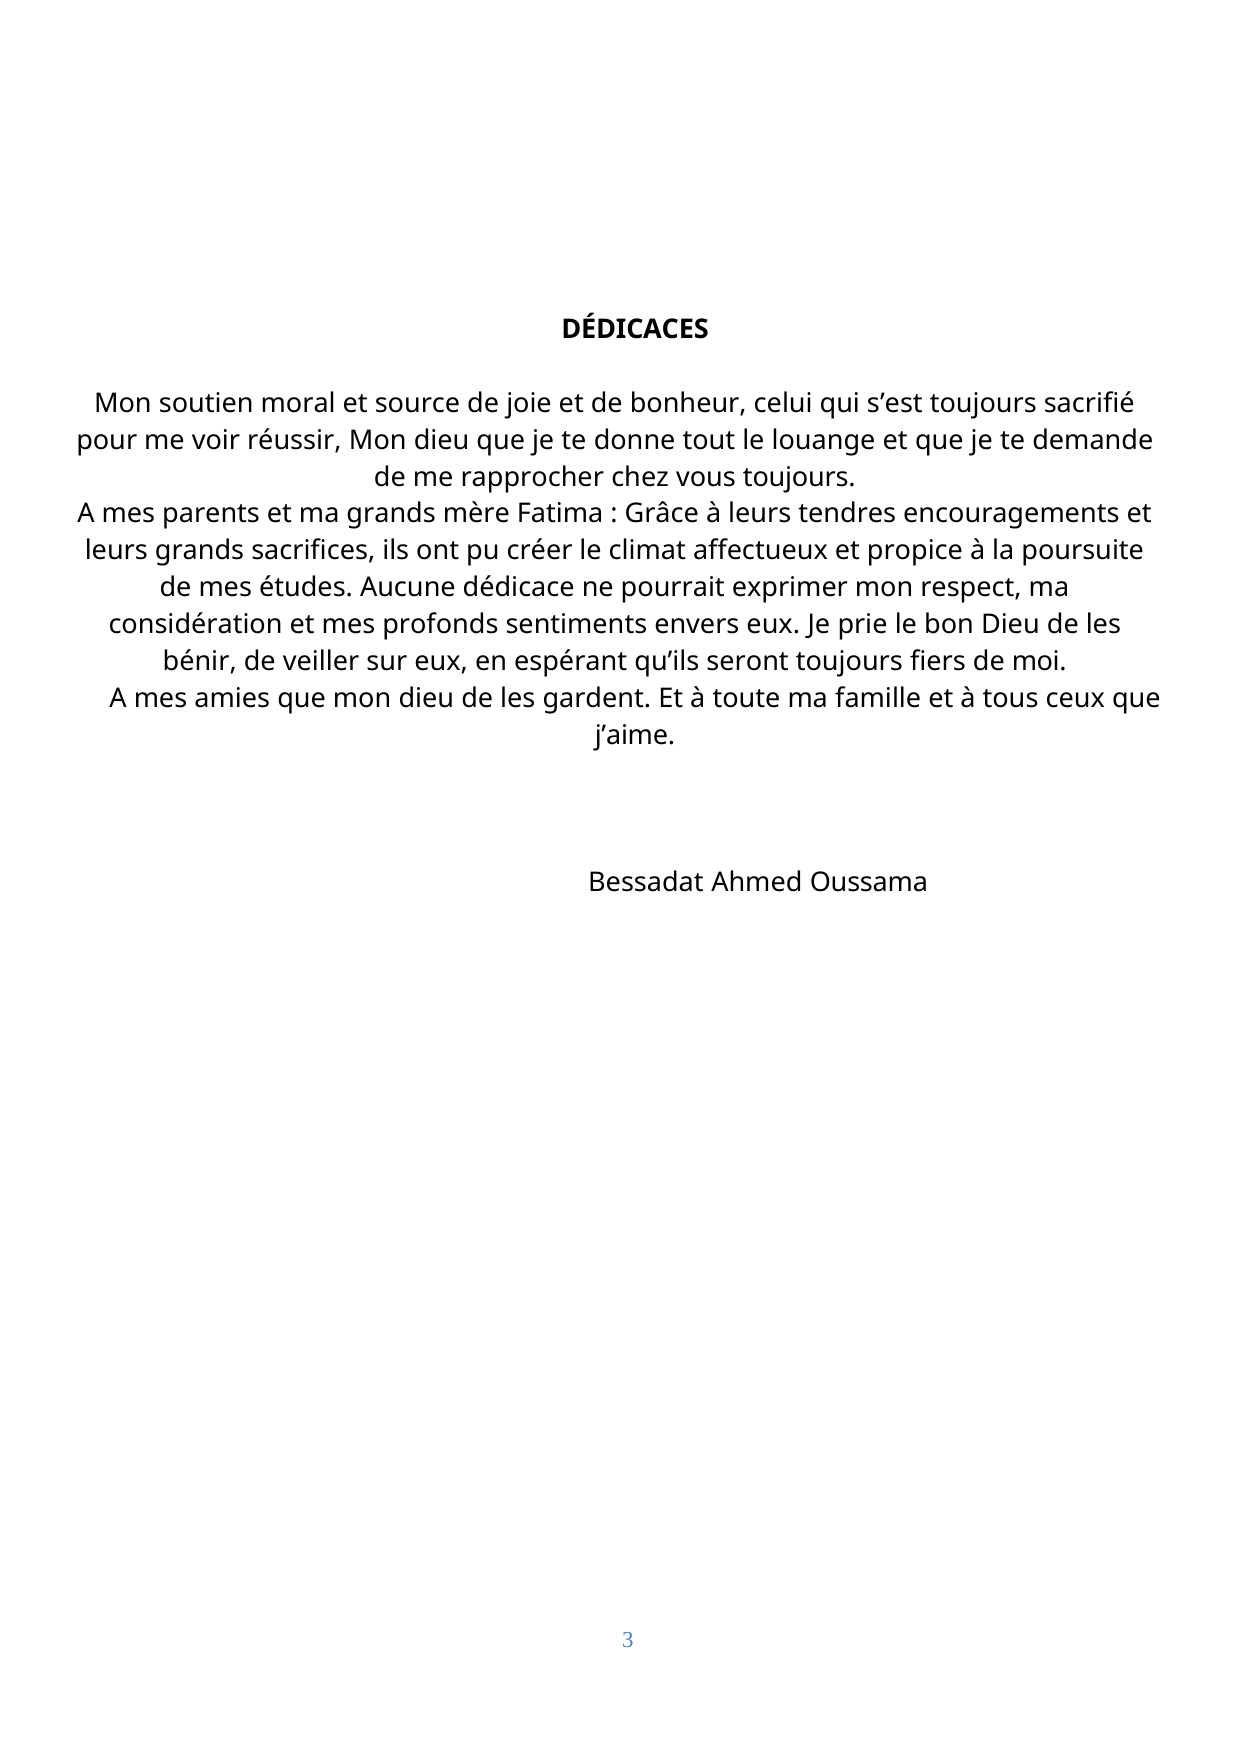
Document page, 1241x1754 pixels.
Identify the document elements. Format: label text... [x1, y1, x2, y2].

text Mon soutien moral et source de joie et de bonheur, celui qui s’est toujours sacrifié pour me voir réussir, Mon dieu que je te donne tout le louange et que je te demande de me rapprocher chez vous toujours. [74, 383, 1156, 494]
text A mes parents et ma grands mère Fatima : Grâce à leurs tendres encouragements et leurs grands sacrifices, ils ont pu créer le climat affectueux et propice à la poursuite de mes études. Aucune dédicace ne pourrait exprimer mon respect, ma considération et mes profonds sentiments envers eux. Je prie le bon Dieu de les bénir, de veiller sur eux, en espérant qu’ils seront toujours fiers de moi. [74, 494, 1156, 678]
text Bessadat Ahmed Oussama [74, 863, 1196, 899]
text DÉDICACES [74, 309, 1196, 346]
text A mes amies que mon dieu de les gardent. Et à toute ma famille et à tous ceux que j’aime. [74, 678, 1196, 752]
